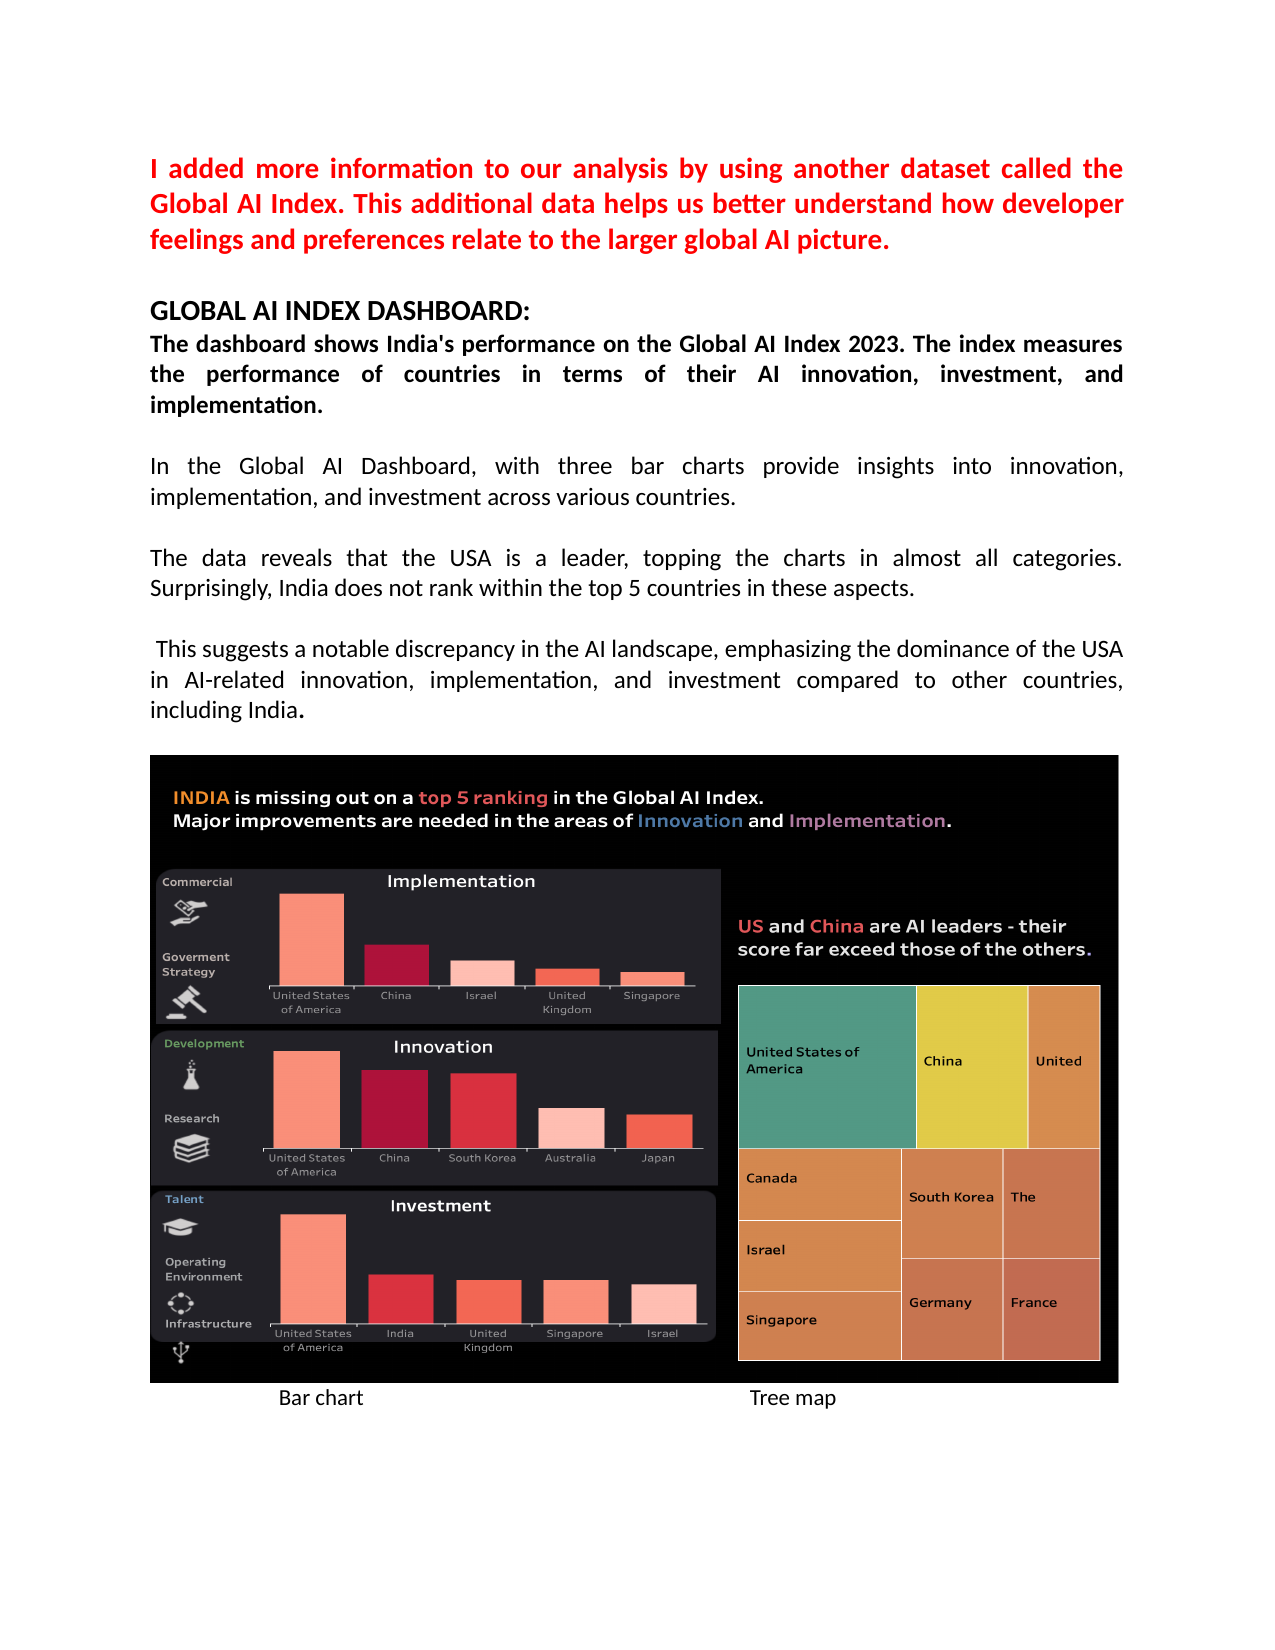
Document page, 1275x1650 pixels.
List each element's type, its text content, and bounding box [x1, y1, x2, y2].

text This suggests a notable discrepancy in the AI landscape, emphasizing the dominance of the USA in AI-related innovation, implementation, and investment compared to other countries, including India. [150, 633, 1125, 725]
text The dashboard shows India's performance on the Global AI Index 2023. The index measures the performance of countries in terms of their AI innovation, investment, and implementation. [150, 328, 1125, 420]
text Bar chart Tree map [150, 1383, 1125, 1411]
text In the Global AI Dashboard, with three bar charts provide insights into innovation, implementation, and investment across various countries. [150, 450, 1125, 511]
picture [150, 755, 1120, 1383]
text GLOBAL AI INDEX DASHBOARD: [150, 292, 1125, 328]
text I added more information to our analysis by using another dataset called the Global AI Index. This additional data helps us better understand how developer feelings and preferences relate to the larger global AI picture. [150, 150, 1125, 257]
text The data reveals that the USA is a leader, topping the charts in almost all categories. Surprisingly, India does not rank within the top 5 countries in these aspects. [150, 542, 1125, 603]
